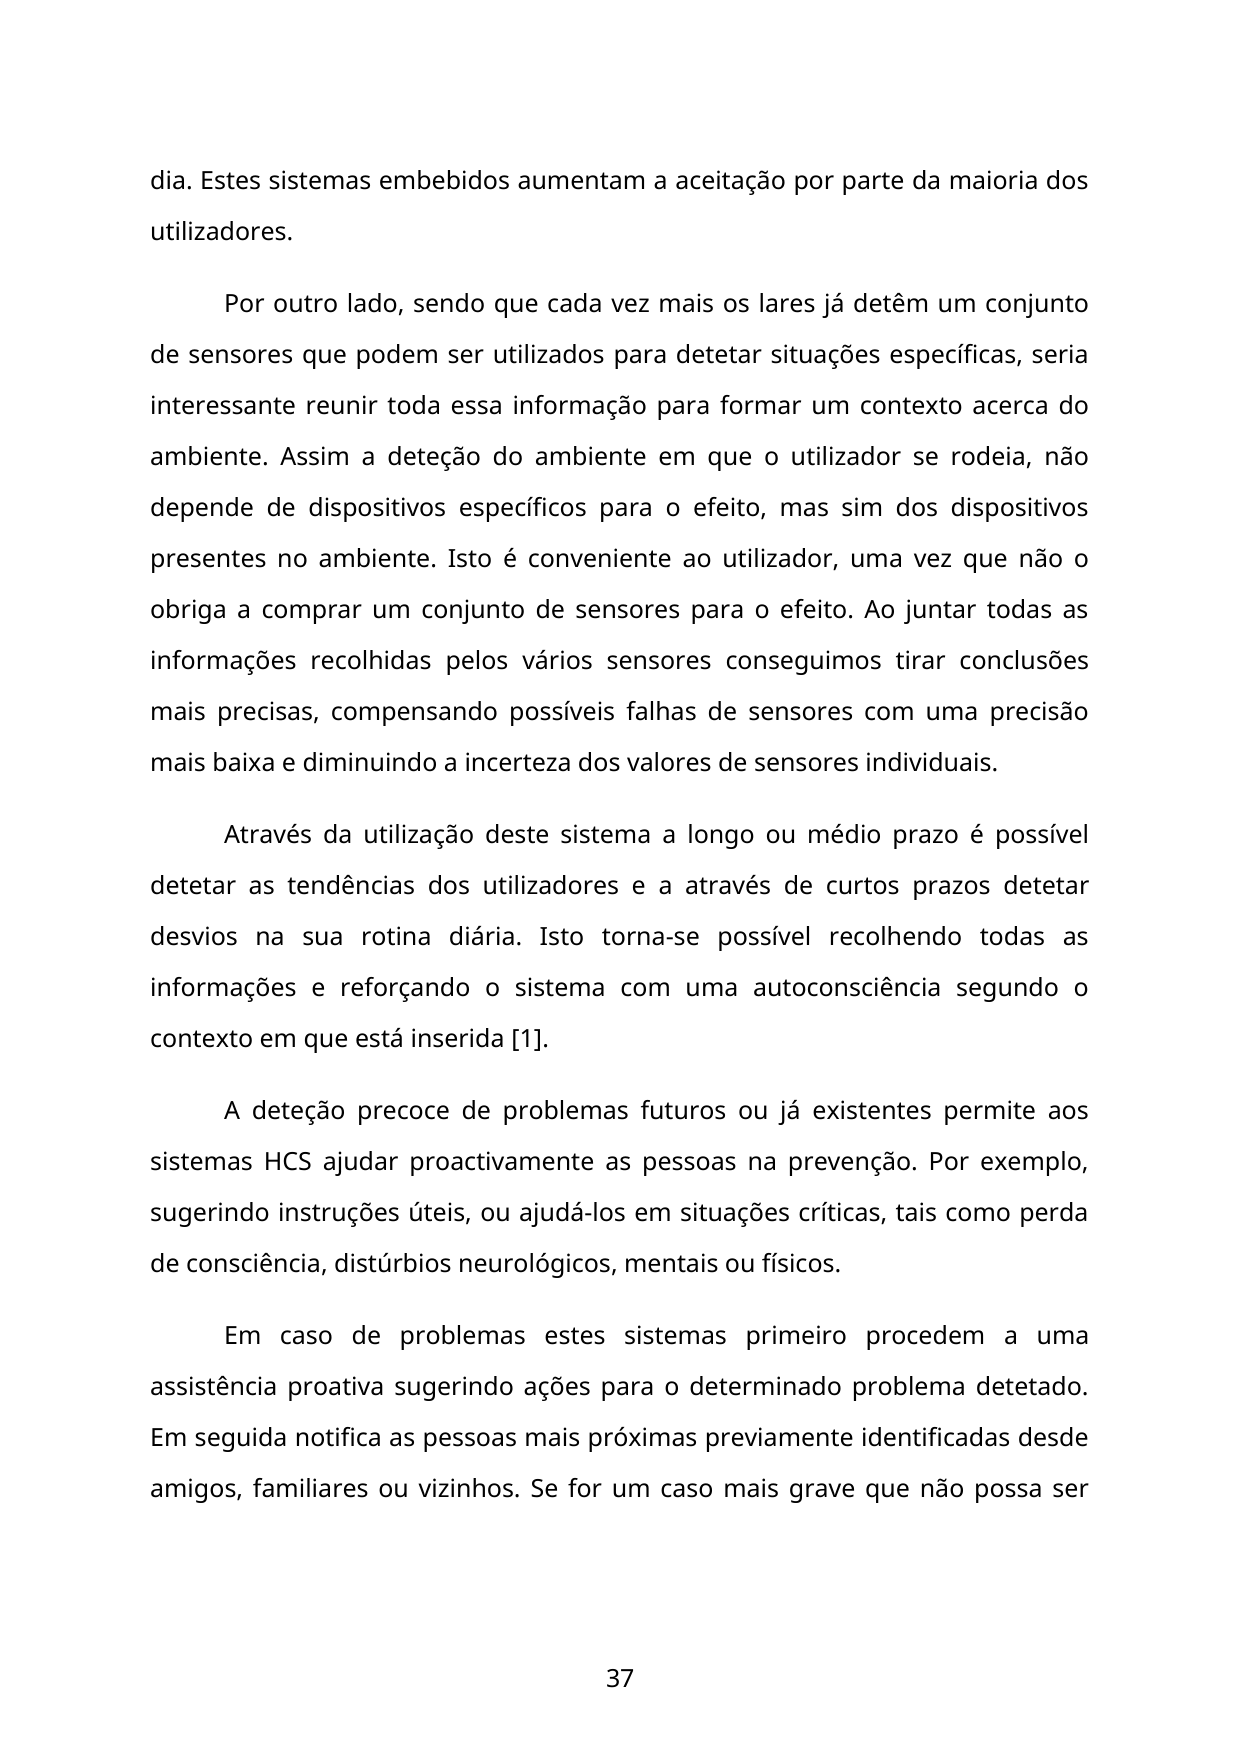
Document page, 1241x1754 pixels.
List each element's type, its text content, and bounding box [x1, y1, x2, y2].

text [150, 1318, 1090, 1505]
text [150, 162, 1090, 248]
text Através da utilização deste sistema a longo ou médio prazo é possível detetar as tendências dos utilizadores e a através de curtos prazos detetar desvios na sua rotina diária. Isto torna-se possível recolhendo todas as informações e reforçando o sistema com uma autoconsciência segundo o contexto em que está inserida [1]. [150, 817, 1090, 1055]
text Por outro lado, sendo que cada vez mais os lares já detêm um conjunto de sensores que podem ser utilizados para detetar situações específicas, seria interessante reunir toda essa informação para formar um contexto acerca do ambiente. Assim a deteção do ambiente em que o utilizador se rodeia, não depende de dispositivos específicos para o efeito, mas sim dos dispositivos presentes no ambiente. Isto é conveniente ao utilizador, uma vez que não o obriga a comprar um conjunto de sensores para o efeito. Ao juntar todas as informações recolhidas pelos vários sensores conseguimos tirar conclusões mais precisas, compensando possíveis falhas de sensores com uma precisão mais baixa e diminuindo a incerteza dos valores de sensores individuais. [150, 285, 1090, 779]
text A deteção precoce de problemas futuros ou já existentes permite aos sistemas HCS ajudar proactivamente as pessoas na prevenção. Por exemplo, sugerindo instruções úteis, ou ajudá-los em situações críticas, tais como perda de consciência, distúrbios neurológicos, mentais ou físicos. [150, 1093, 1090, 1280]
